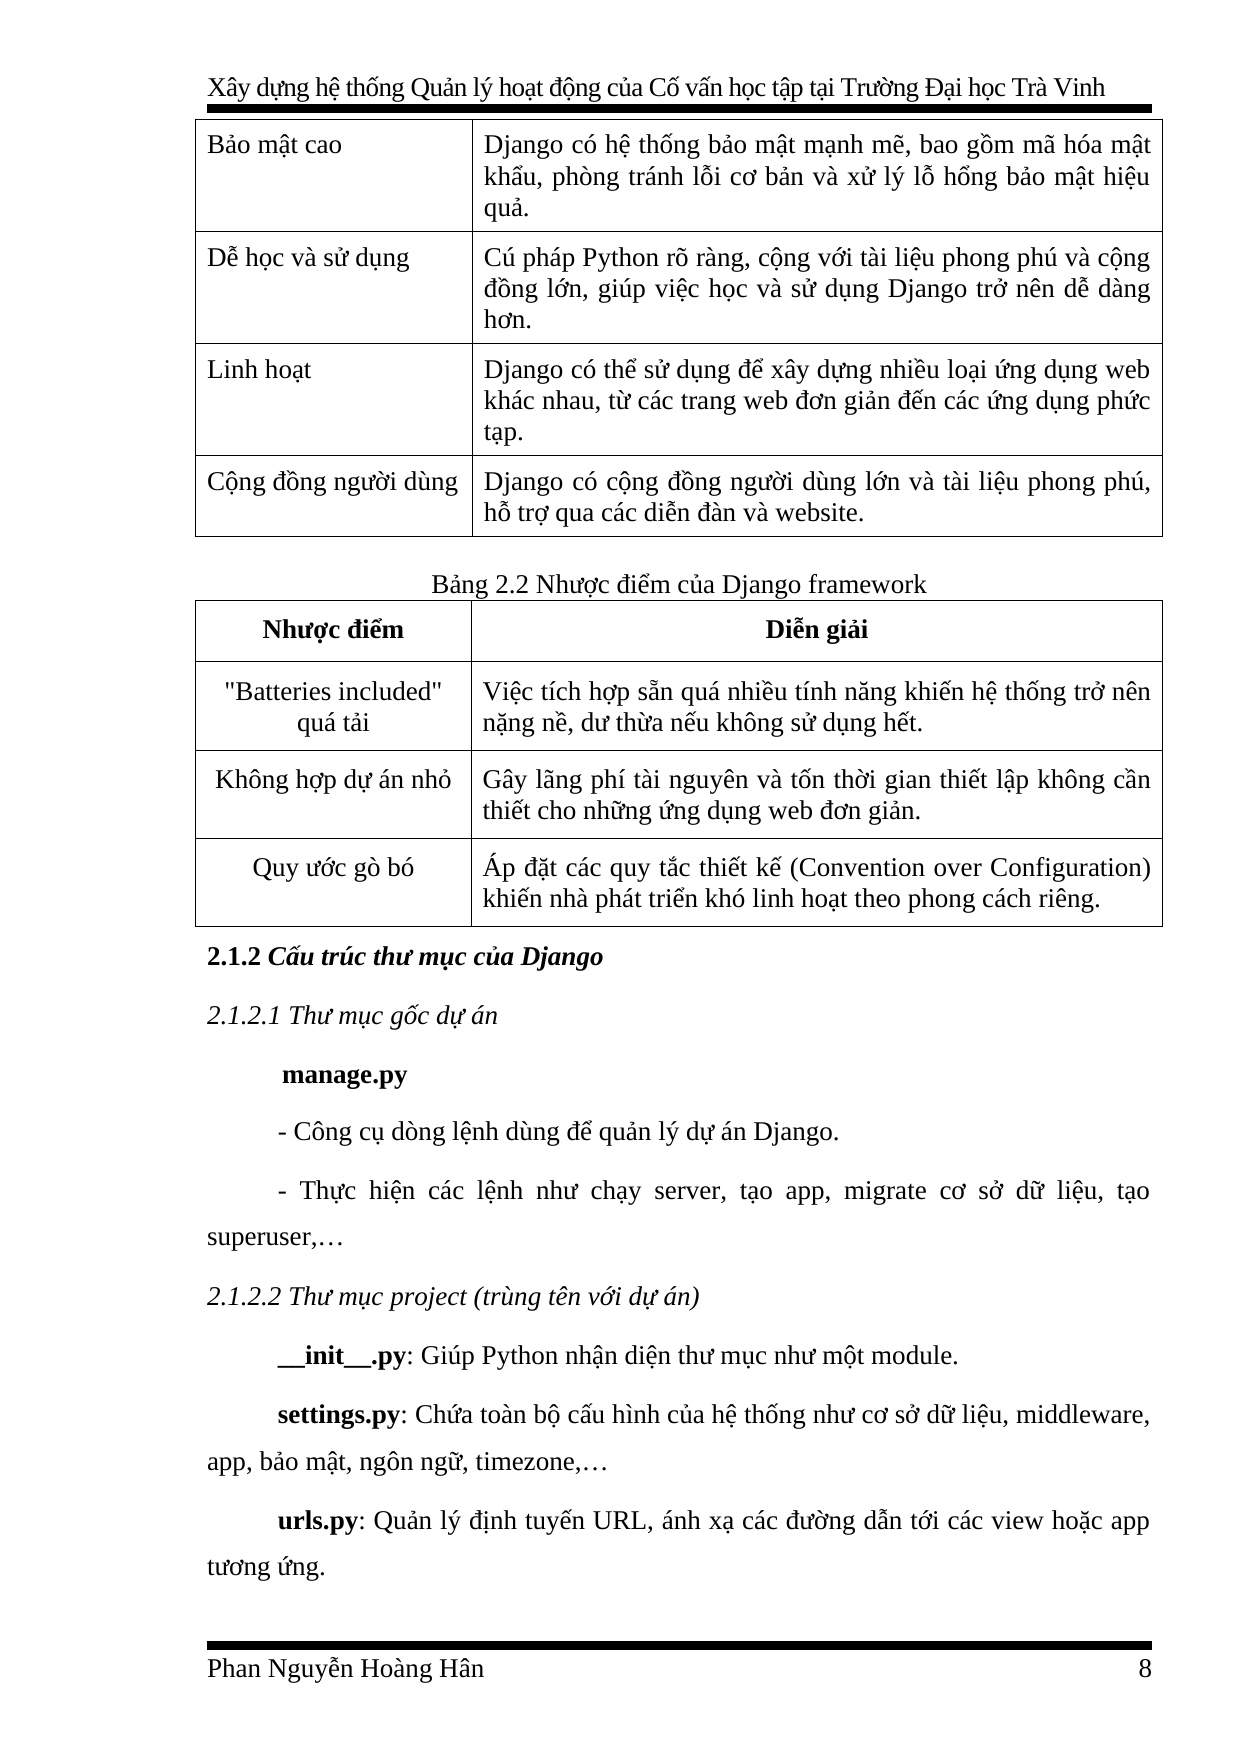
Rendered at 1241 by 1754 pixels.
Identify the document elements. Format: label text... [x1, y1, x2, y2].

subtitle Thư mục gốc dự án [207, 999, 1152, 1030]
table_cell Việc tích hợp sẵn quá nhiều tính năng khiến hệ thống trở nên nặng nề, dư thừa nếu không sử dụng hết. [472, 662, 1162, 749]
text manage.py [207, 1058, 1152, 1089]
table_cell "Batteries included" quá tải [196, 662, 471, 749]
text - Công cụ dòng lệnh dùng để quản lý dự án Django. [207, 1115, 1152, 1146]
subtitle Thư mục project (trùng tên với dự án) [207, 1280, 1152, 1311]
table_cell Quy ước gò bó [196, 839, 471, 926]
text Bảng 2.2 Nhược điểm của Django framework [207, 568, 1152, 599]
table_cell Django có cộng đồng người dùng lớn và tài liệu phong phú, hỗ trợ qua các diễn đàn và website. [473, 456, 1162, 536]
table_header Nhược điểm [196, 601, 471, 661]
text urls.py: Quản lý định tuyến URL, ánh xạ các đường dẫn tới các view hoặc app tương ứng. [207, 1504, 1152, 1582]
table_cell Cộng đồng người dùng [196, 456, 472, 536]
table_cell Áp đặt các quy tắc thiết kế (Convention over Configuration) khiến nhà phát triển khó linh hoạt theo phong cách riêng. [472, 839, 1162, 926]
table_cell Dễ học và sử dụng [196, 232, 472, 343]
table_cell Gây lãng phí tài nguyên và tốn thời gian thiết lập không cần thiết cho những ứng dụng web đơn giản. [472, 751, 1162, 838]
table_cell Linh hoạt [196, 344, 472, 455]
table_header Diễn giải [472, 601, 1162, 661]
table_cell Django có thể sử dụng để xây dựng nhiều loại ứng dụng web khác nhau, từ các trang web đơn giản đến các ứng dụng phức tạp. [473, 344, 1162, 455]
table_cell Bảo mật cao [196, 120, 472, 231]
table_cell Django có hệ thống bảo mật mạnh mẽ, bao gồm mã hóa mật khẩu, phòng tránh lỗi cơ bản và xử lý lỗ hổng bảo mật hiệu quả. [473, 120, 1162, 231]
text - Thực hiện các lệnh như chạy server, tạo app, migrate cơ sở dữ liệu, tạo superuser,… [207, 1174, 1152, 1252]
table_cell Không hợp dự án nhỏ [196, 751, 471, 838]
text __init__.py: Giúp Python nhận diện thư mục như một module. [207, 1339, 1152, 1370]
text settings.py: Chứa toàn bộ cấu hình của hệ thống như cơ sở dữ liệu, middleware, app, bảo mật, ngôn ngữ, timezone,… [207, 1398, 1152, 1476]
subtitle Cấu trúc thư mục của Django [207, 940, 1152, 971]
table_cell Cú pháp Python rõ ràng, cộng với tài liệu phong phú và cộng đồng lớn, giúp việc học và sử dụng Django trở nên dễ dàng hơn. [473, 232, 1162, 343]
